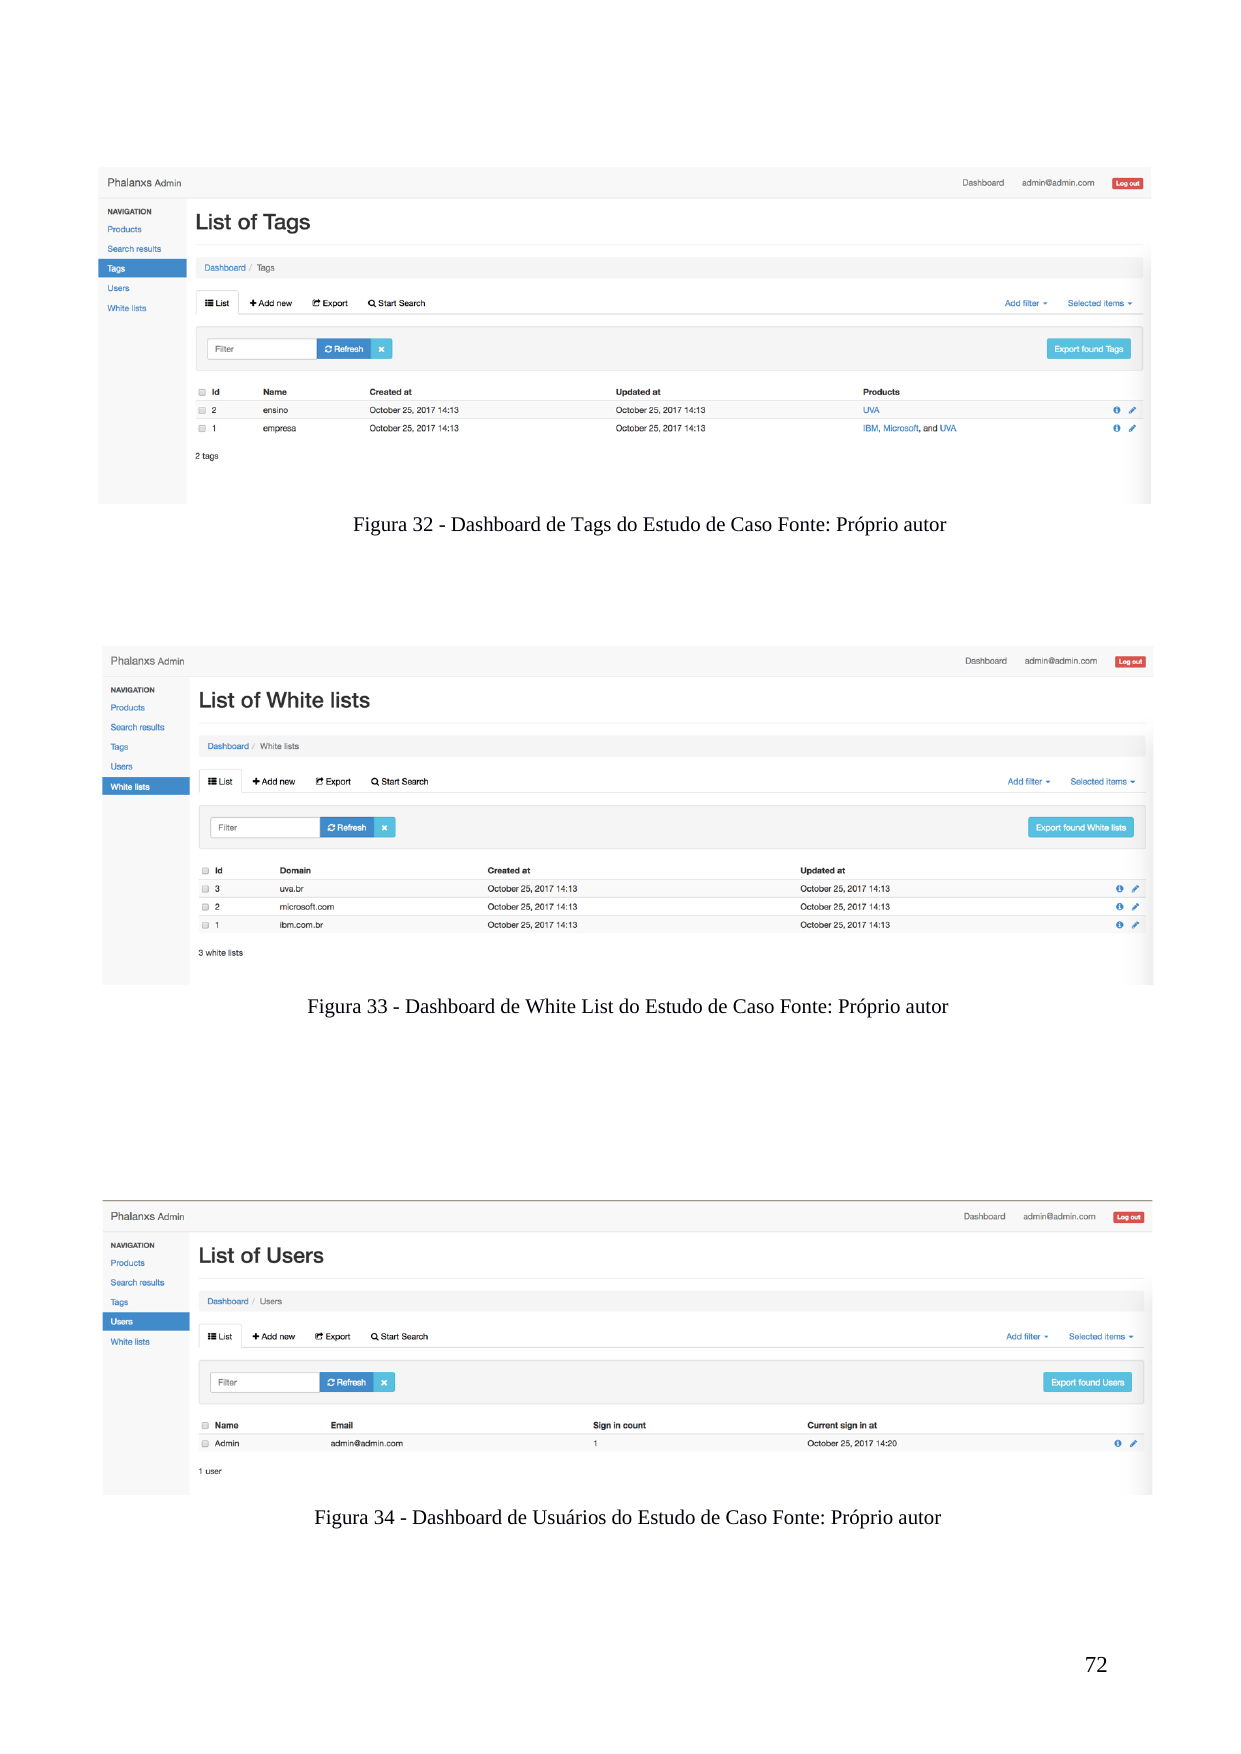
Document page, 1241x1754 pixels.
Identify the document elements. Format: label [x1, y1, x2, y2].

picture [102, 646, 1154, 985]
picture [98, 167, 1152, 504]
picture [102, 1200, 1153, 1495]
